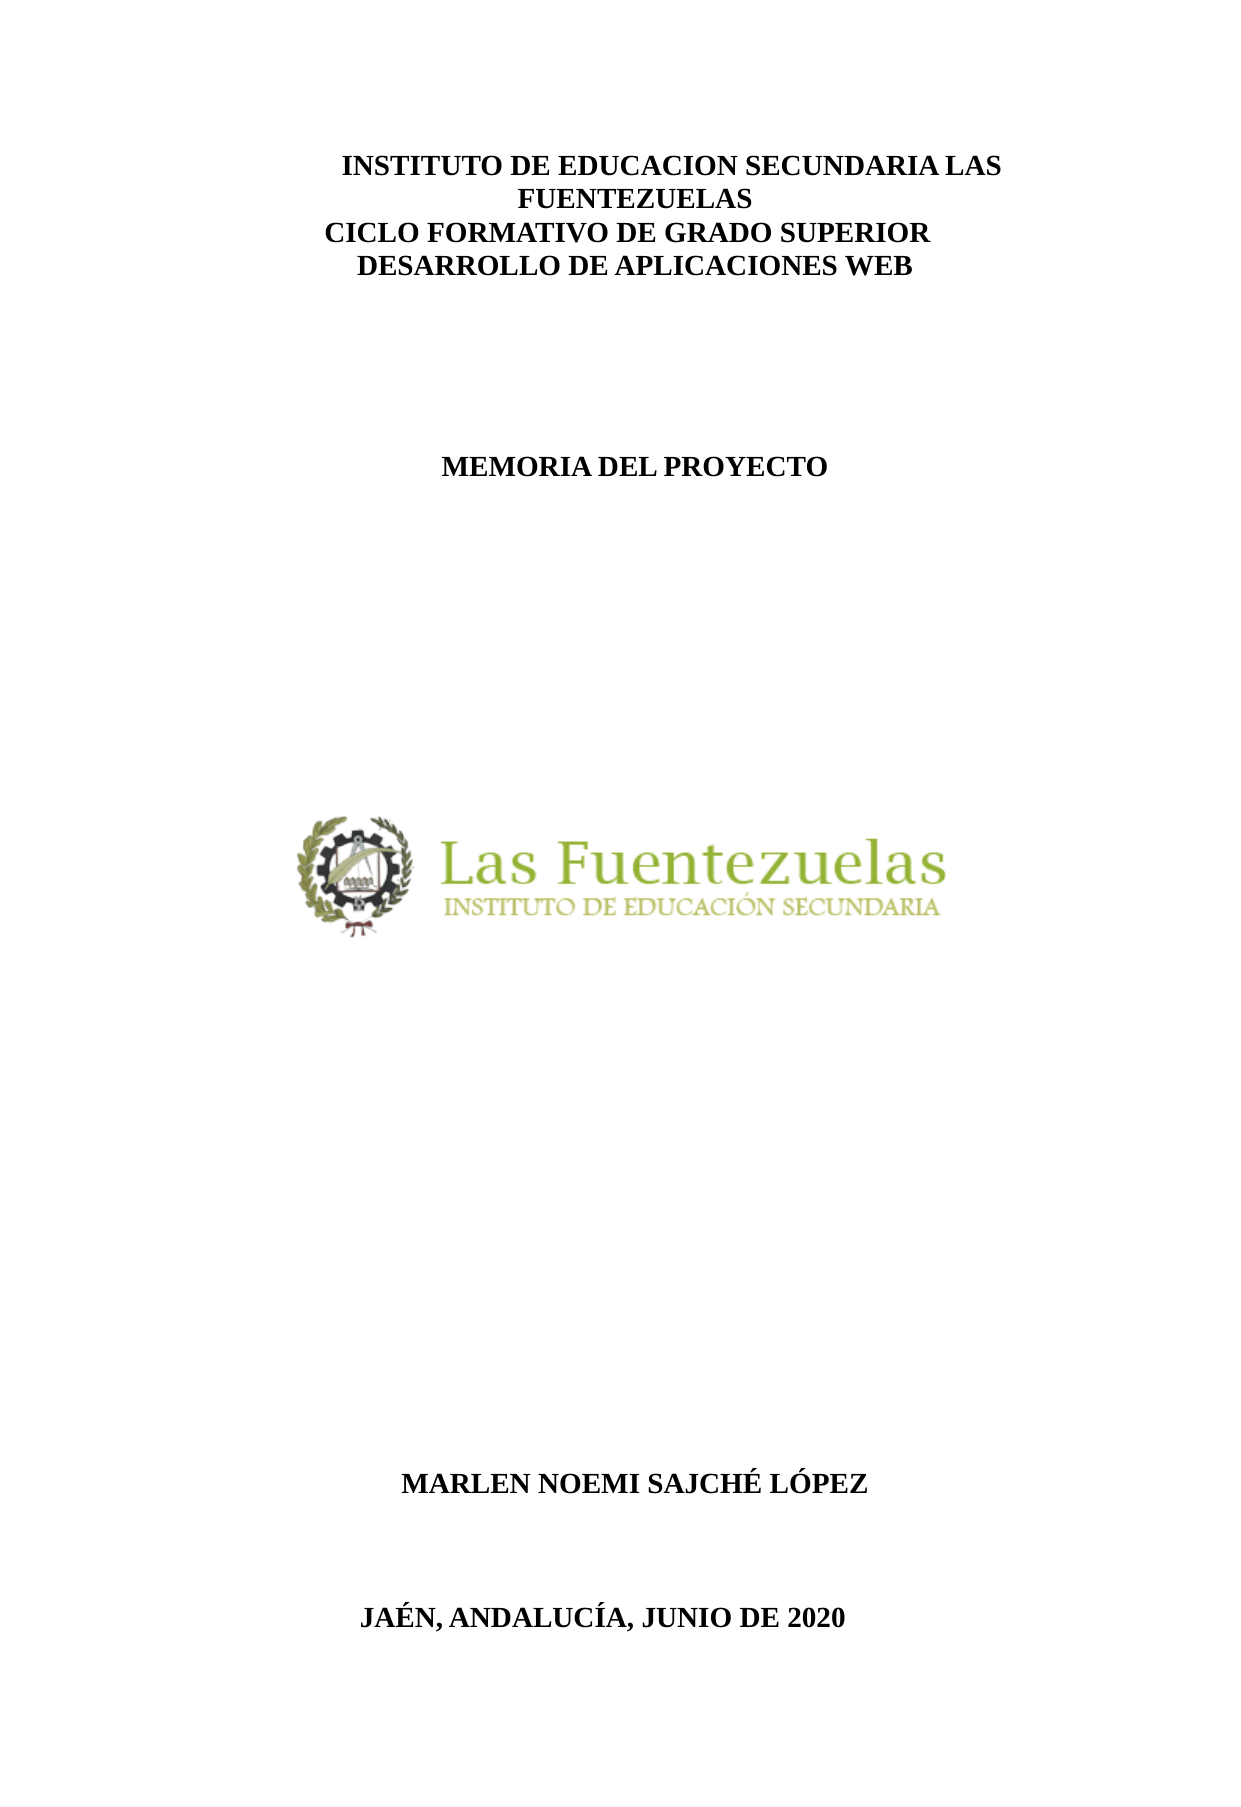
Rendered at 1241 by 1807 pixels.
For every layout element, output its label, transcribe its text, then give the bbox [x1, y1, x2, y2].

picture [291, 813, 979, 963]
text INSTITUTO DE EDUCACION SECUNDARIA LAS FUENTEZUELAS [162, 148, 1107, 215]
text CICLO FORMATIVO DE GRADO SUPERIOR [177, 215, 1092, 248]
text MEMORIA DEL PROYECTO [177, 449, 1092, 483]
text MARLEN NOEMI SAJCHÉ LÓPEZ [177, 1466, 1092, 1500]
text DESARROLLO DE APLICACIONES WEB [177, 248, 1092, 282]
text JAÉN, ANDALUCÍA, JUNIO DE 2020 [177, 1600, 1092, 1634]
